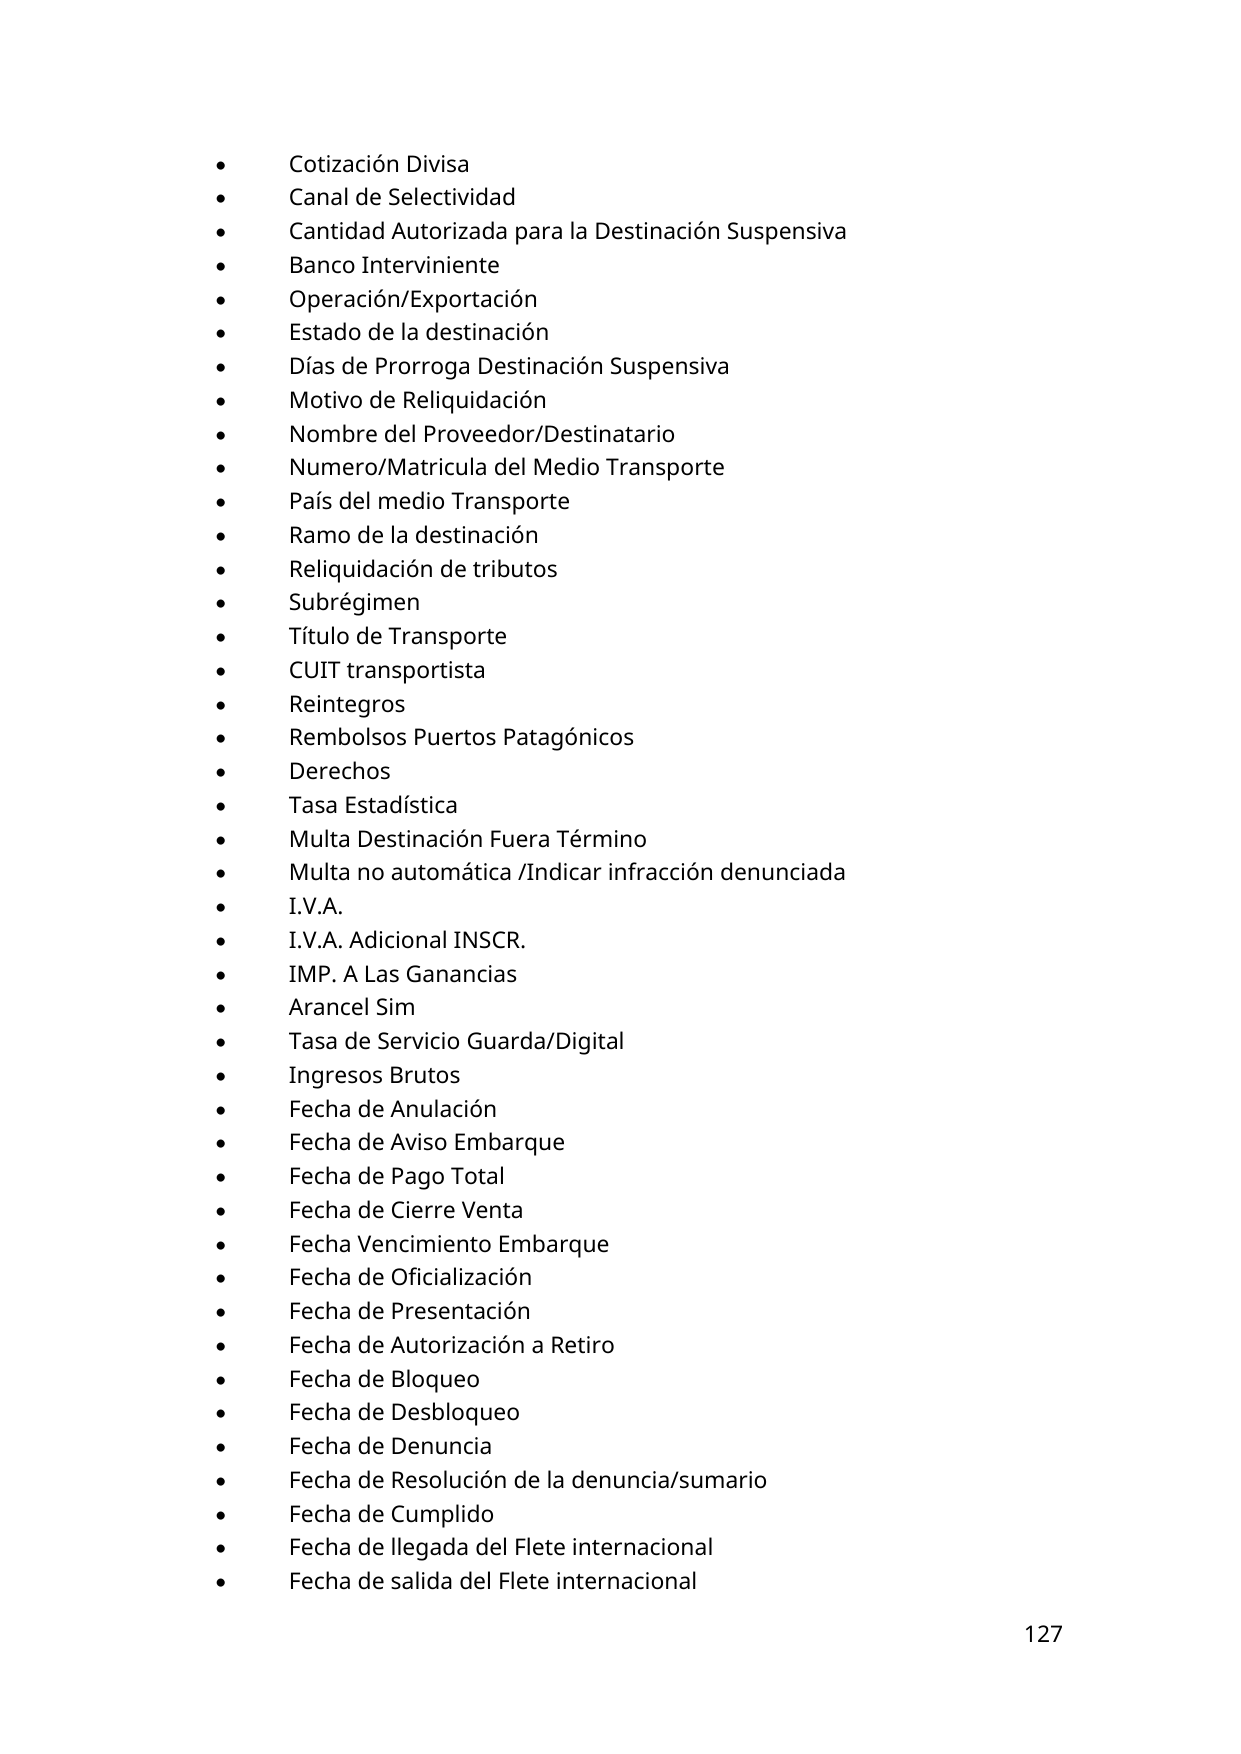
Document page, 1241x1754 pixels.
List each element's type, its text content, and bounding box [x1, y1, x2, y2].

list Título de Transporte [215, 620, 1063, 651]
list Ramo de la destinación [215, 519, 1063, 550]
list Canal de Selectividad [215, 181, 1063, 213]
list Tasa de Servicio Guarda/Digital [215, 1025, 1063, 1056]
list Multa no automática /Indicar infracción denunciada [215, 856, 1063, 888]
list Fecha de Denuncia [215, 1430, 1063, 1461]
list Reliquidación de tributos [215, 553, 1063, 584]
list I.V.A. [215, 890, 1063, 921]
list Multa Destinación Fuera Término [215, 823, 1063, 854]
list Nombre del Proveedor/Destinatario [215, 418, 1063, 449]
list Subrégimen [215, 586, 1063, 618]
list Operación/Exportación [215, 283, 1063, 314]
list Cotización Divisa [215, 148, 1063, 179]
list Fecha de Anulación [215, 1093, 1063, 1124]
list Ingresos Brutos [215, 1059, 1063, 1090]
list Fecha de llegada del Flete internacional [215, 1531, 1063, 1563]
list Fecha de Autorización a Retiro [215, 1329, 1063, 1360]
list Arancel Sim [215, 991, 1063, 1023]
list Fecha de Oficialización [215, 1261, 1063, 1293]
list Fecha de Resolución de la denuncia/sumario [215, 1464, 1063, 1495]
list Fecha de Pago Total [215, 1160, 1063, 1191]
list Días de Prorroga Destinación Suspensiva [215, 350, 1063, 381]
list Derechos [215, 755, 1063, 786]
list Banco Interviniente [215, 249, 1063, 280]
list Reintegros [215, 688, 1063, 719]
list Estado de la destinación [215, 316, 1063, 348]
list Fecha de Cumplido [215, 1498, 1063, 1529]
list Motivo de Reliquidación [215, 384, 1063, 415]
list Cantidad Autorizada para la Destinación Suspensiva [215, 215, 1063, 246]
list CUIT transportista [215, 654, 1063, 685]
list Rembolsos Puertos Patagónicos [215, 721, 1063, 753]
list Fecha Vencimiento Embarque [215, 1228, 1063, 1259]
list IMP. A Las Ganancias [215, 958, 1063, 989]
list Fecha de Presentación [215, 1295, 1063, 1326]
list Tasa Estadística [215, 789, 1063, 820]
list I.V.A. Adicional INSCR. [215, 924, 1063, 955]
list País del medio Transporte [215, 485, 1063, 516]
list Fecha de Cierre Venta [215, 1194, 1063, 1225]
list Fecha de salida del Flete internacional [215, 1565, 1063, 1596]
list Numero/Matricula del Medio Transporte [215, 451, 1063, 483]
list Fecha de Desbloqueo [215, 1396, 1063, 1428]
list Fecha de Aviso Embarque [215, 1126, 1063, 1158]
list Fecha de Bloqueo [215, 1363, 1063, 1394]
